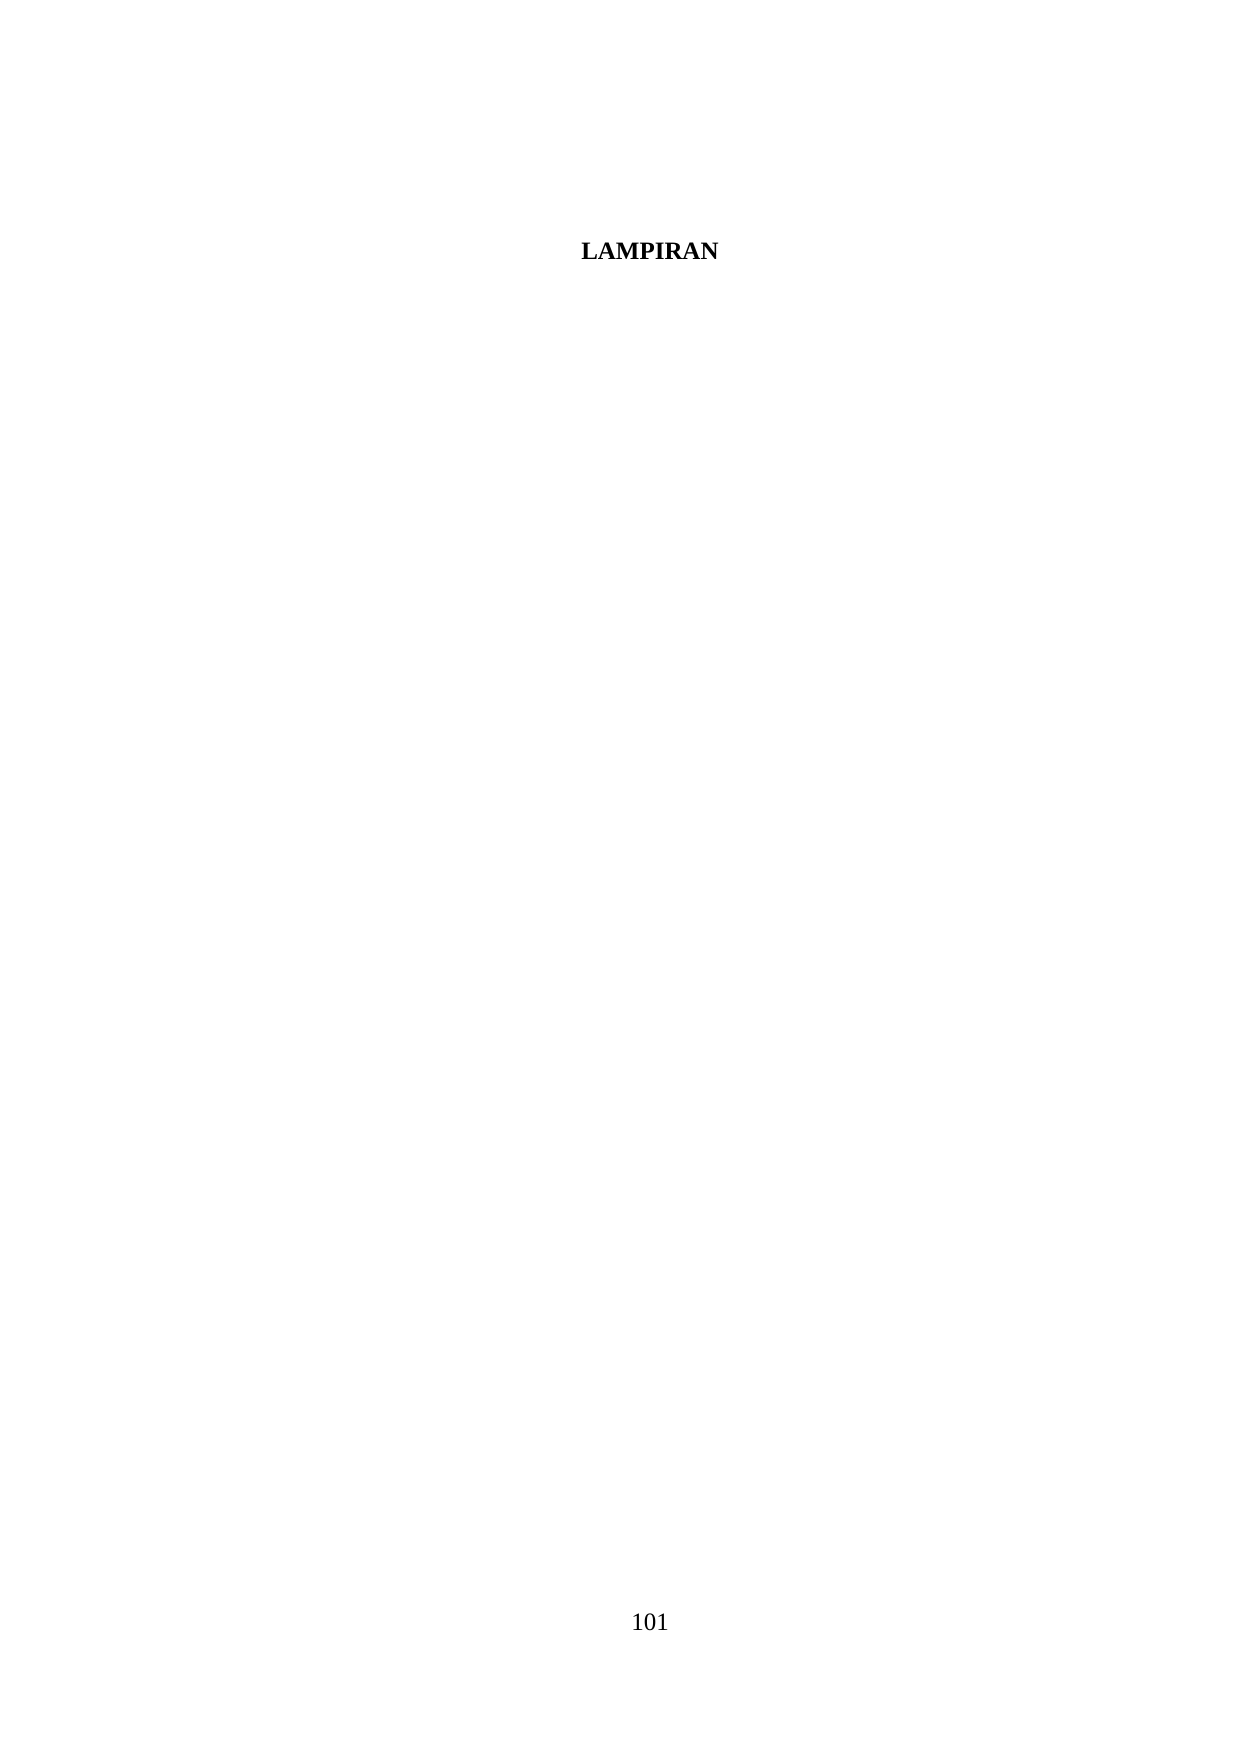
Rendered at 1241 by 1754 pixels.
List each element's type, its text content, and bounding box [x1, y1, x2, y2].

subtitle LAMPIRAN [236, 236, 1063, 265]
